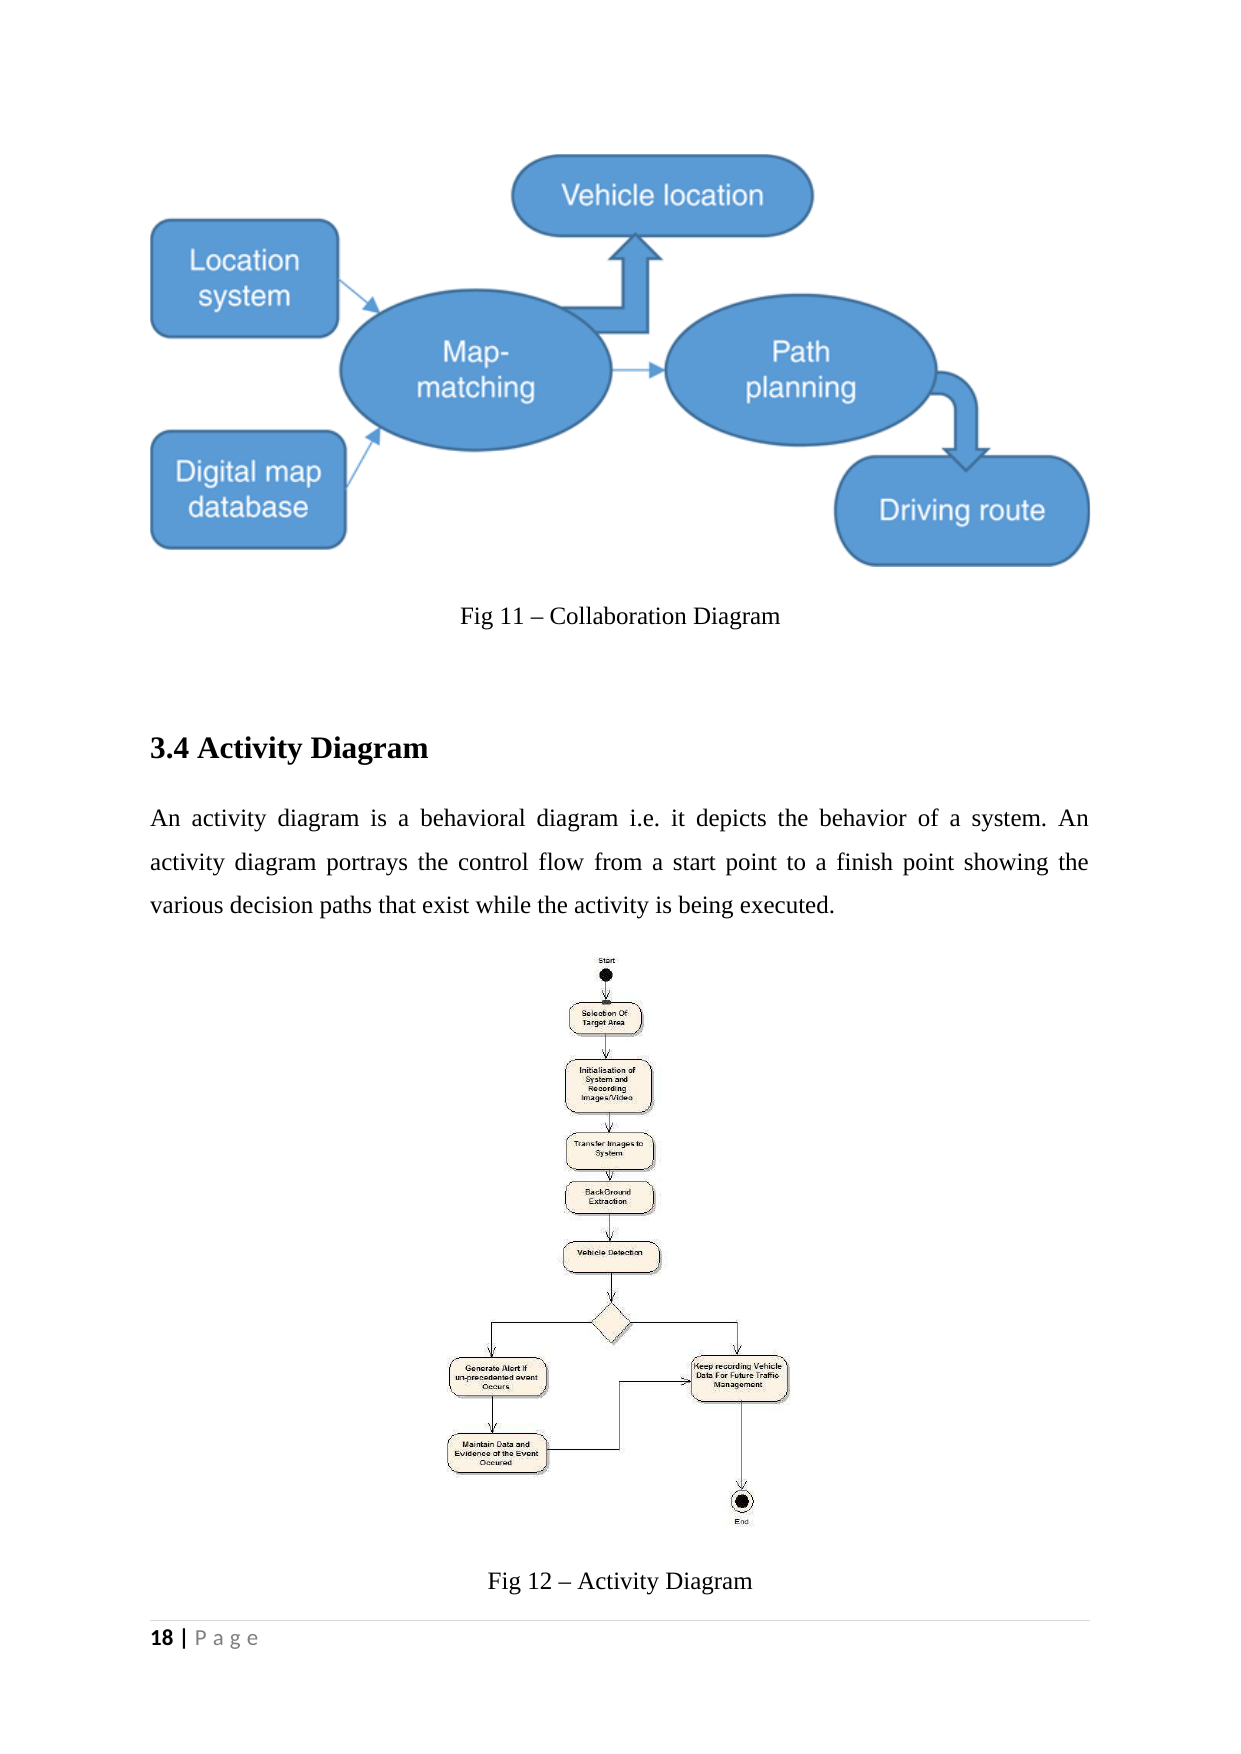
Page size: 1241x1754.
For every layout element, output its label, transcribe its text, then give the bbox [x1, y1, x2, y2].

text 3.4 Activity Diagram [150, 729, 1090, 765]
picture [150, 154, 1091, 567]
text An activity diagram is a behavioral diagram i.e. it depicts the behavior of a system. An activity diagram portrays the control flow from a start point to a finish point showing the various decision paths that exist while the activity is being executed. [150, 803, 1090, 918]
text Fig 12 – Activity Diagram [150, 1566, 1090, 1595]
text Fig 11 – Collaboration Diagram [150, 601, 1090, 630]
picture [445, 953, 795, 1532]
